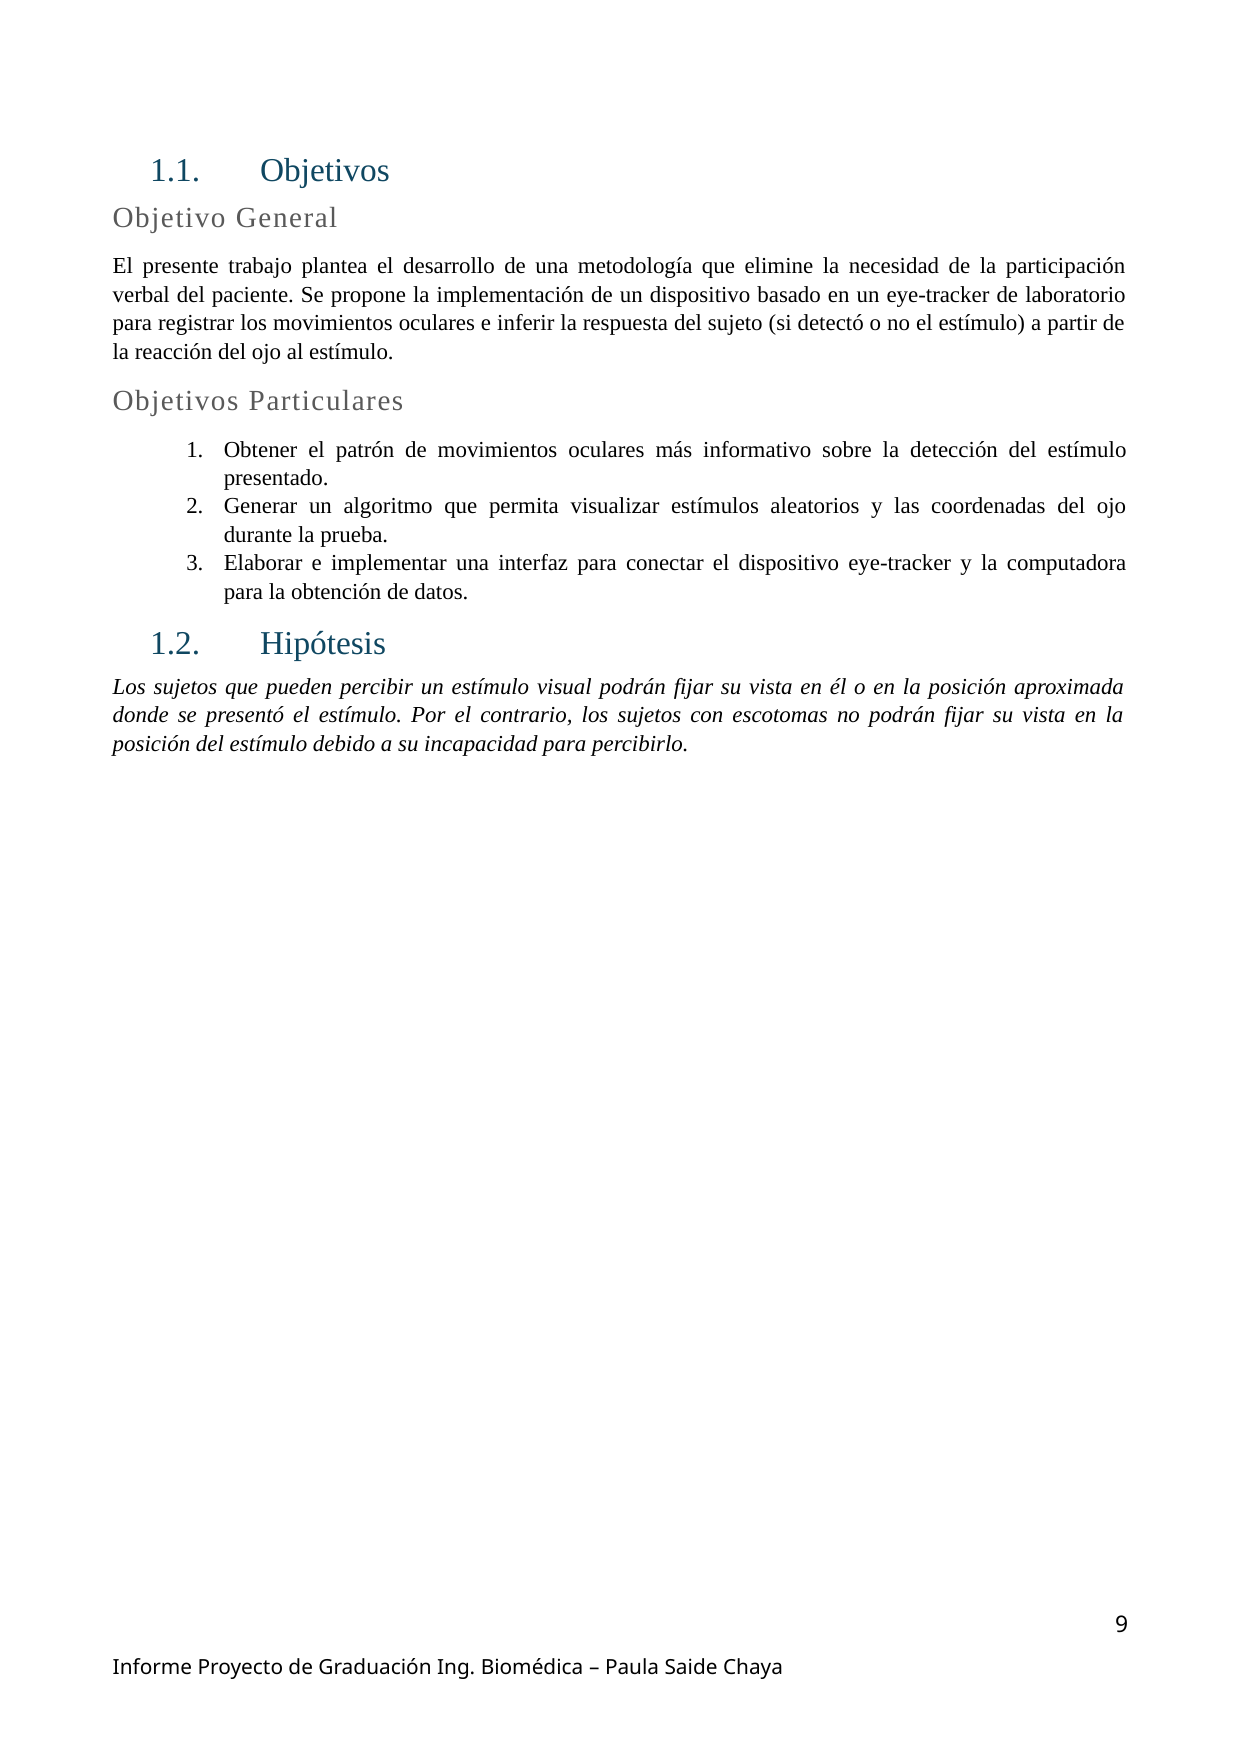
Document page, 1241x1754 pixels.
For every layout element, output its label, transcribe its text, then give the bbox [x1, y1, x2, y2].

subtitle Objetivos Particulares [112, 383, 1128, 416]
subtitle Objetivos [150, 150, 1128, 188]
subtitle Objetivo General [112, 200, 1128, 233]
list Obtener el patrón de movimientos oculares más informativo sobre la detección del estímulo presentado. [186, 436, 1128, 491]
list Elaborar e implementar una interfaz para conectar el dispositivo eye-tracker y la computadora para la obtención de datos. [186, 549, 1128, 604]
list Generar un algoritmo que permita visualizar estímulos aleatorios y las coordenadas del ojo durante la prueba. [186, 493, 1128, 547]
text El presente trabajo plantea el desarrollo de una metodología que elimine la necesidad de la participación verbal del paciente. Se propone la implementación de un dispositivo basado en un eye-tracker de laboratorio para registrar los movimientos oculares e inferir la respuesta del sujeto (si detectó o no el estímulo) a partir de la reacción del ojo al estímulo. [112, 252, 1128, 364]
text Los sujetos que pueden percibir un estímulo visual podrán fijar su vista en él o en la posición aproximada donde se presentó el estímulo. Por el contrario, los sujetos con escotomas no podrán fijar su vista en la posición del estímulo debido a su incapacidad para percibirlo. [112, 673, 1128, 756]
subtitle Hipótesis [150, 623, 1128, 661]
